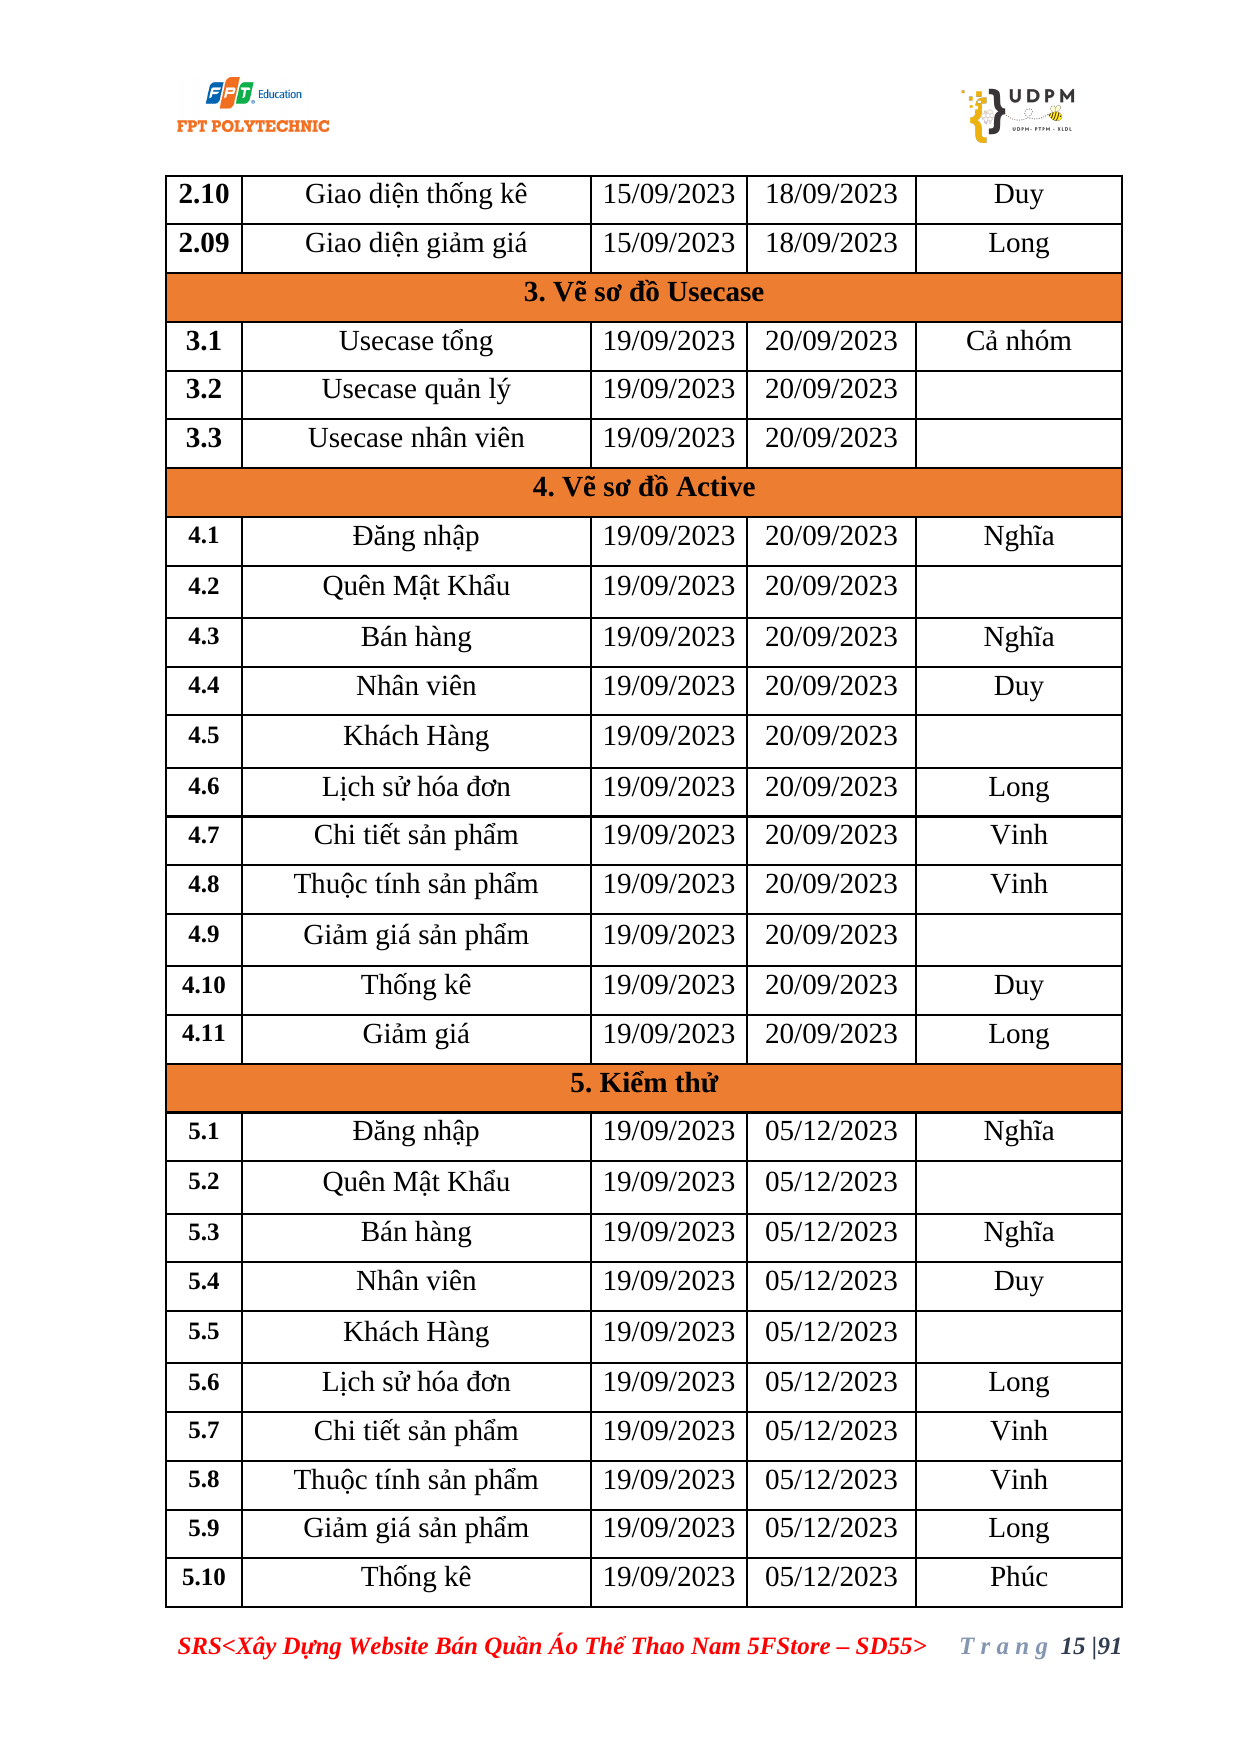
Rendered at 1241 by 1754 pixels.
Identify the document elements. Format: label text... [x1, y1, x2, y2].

table_cell [917, 372, 1121, 418]
table_cell [917, 1162, 1121, 1212]
table_cell [917, 420, 1121, 467]
table_cell Chi tiết sản phẩm [243, 1413, 590, 1460]
table_cell Vinh [917, 1462, 1121, 1508]
table_cell Khách Hàng [243, 716, 590, 767]
table_cell 4.10 [167, 967, 241, 1014]
table_cell 3.2 [167, 372, 241, 418]
table_cell Phúc [917, 1559, 1121, 1606]
table_cell Giao diện giảm giá [243, 225, 590, 272]
table_cell 4.8 [167, 866, 241, 913]
table_cell 4.1 [167, 518, 241, 564]
table_cell Bán hàng [243, 1215, 590, 1261]
table_cell [917, 915, 1121, 965]
table_cell Thuộc tính sản phẩm [243, 1462, 590, 1508]
table_cell 19/09/2023 [592, 818, 746, 864]
table_cell 19/09/2023 [592, 668, 746, 714]
table_cell Duy [917, 668, 1121, 714]
table_cell Vinh [917, 818, 1121, 864]
table_cell Duy [917, 1263, 1121, 1310]
table_cell 3.1 [167, 323, 241, 369]
table_cell Quên Mật Khẩu [243, 567, 590, 617]
table_cell 19/09/2023 [592, 1364, 746, 1411]
table_cell 20/09/2023 [748, 420, 915, 467]
table_cell Usecase nhân viên [243, 420, 590, 467]
table_cell Nghĩa [917, 518, 1121, 564]
table_cell Duy [917, 177, 1121, 223]
table_cell 19/09/2023 [592, 915, 746, 965]
table_cell Nghĩa [917, 1215, 1121, 1261]
table_cell 20/09/2023 [748, 1016, 915, 1063]
table_cell 4.6 [167, 769, 241, 815]
table_cell 5.6 [167, 1364, 241, 1411]
table_cell Long [917, 1364, 1121, 1411]
table_cell Khách Hàng [243, 1312, 590, 1362]
table_cell Lịch sử hóa đơn [243, 769, 590, 815]
table_cell 3.3 [167, 420, 241, 467]
table_cell 2.10 [167, 177, 241, 223]
table_cell 5.9 [167, 1511, 241, 1557]
picture [177, 77, 330, 132]
table_cell 19/09/2023 [592, 1312, 746, 1362]
table_cell 05/12/2023 [748, 1215, 915, 1261]
table_cell 20/09/2023 [748, 668, 915, 714]
table_cell 20/09/2023 [748, 518, 915, 564]
table_cell Long [917, 1511, 1121, 1557]
table_cell 2.09 [167, 225, 241, 272]
table_cell 19/09/2023 [592, 1263, 746, 1310]
table_cell 18/09/2023 [748, 177, 915, 223]
table_cell 15/09/2023 [592, 225, 746, 272]
table_cell Long [917, 769, 1121, 815]
table_cell 05/12/2023 [748, 1162, 915, 1212]
table_cell Giao diện thống kê [243, 177, 590, 223]
table_cell 4.7 [167, 818, 241, 864]
table_cell 05/12/2023 [748, 1511, 915, 1557]
table_cell 5.2 [167, 1162, 241, 1212]
table_cell 19/09/2023 [592, 1016, 746, 1063]
table_cell 18/09/2023 [748, 225, 915, 272]
table_cell 19/09/2023 [592, 1114, 746, 1160]
table_cell Chi tiết sản phẩm [243, 818, 590, 864]
table_cell 5.3 [167, 1215, 241, 1261]
table_cell 5.5 [167, 1312, 241, 1362]
table_cell 20/09/2023 [748, 619, 915, 666]
table_cell 3. Vẽ sơ đồ Usecase [167, 274, 1121, 321]
table_cell 19/09/2023 [592, 518, 746, 564]
table_cell 05/12/2023 [748, 1364, 915, 1411]
table_cell 4. Vẽ sơ đồ Active [167, 469, 1121, 516]
table_cell 20/09/2023 [748, 915, 915, 965]
table_cell 20/09/2023 [748, 967, 915, 1014]
table_cell Vinh [917, 1413, 1121, 1460]
table_cell 4.4 [167, 668, 241, 714]
table_cell Long [917, 225, 1121, 272]
table_cell Vinh [917, 866, 1121, 913]
table_cell 5. Kiểm thử [167, 1065, 1121, 1111]
table_cell Nhân viên [243, 1263, 590, 1310]
table_cell Nghĩa [917, 619, 1121, 666]
table_cell 19/09/2023 [592, 1215, 746, 1261]
table_cell 20/09/2023 [748, 866, 915, 913]
table_cell Bán hàng [243, 619, 590, 666]
picture [947, 75, 1105, 156]
table_cell Đăng nhập [243, 1114, 590, 1160]
table_cell 19/09/2023 [592, 1559, 746, 1606]
table_cell 05/12/2023 [748, 1559, 915, 1606]
table_cell 4.5 [167, 716, 241, 767]
table_cell 19/09/2023 [592, 1162, 746, 1212]
table_cell 15/09/2023 [592, 177, 746, 223]
table_cell 19/09/2023 [592, 1413, 746, 1460]
table_cell Thống kê [243, 967, 590, 1014]
table_cell 05/12/2023 [748, 1312, 915, 1362]
table_cell Duy [917, 967, 1121, 1014]
table_cell 19/09/2023 [592, 866, 746, 913]
table_cell Long [917, 1016, 1121, 1063]
table_cell Usecase quản lý [243, 372, 590, 418]
table_cell 5.8 [167, 1462, 241, 1508]
table_cell 20/09/2023 [748, 716, 915, 767]
table_cell Quên Mật Khẩu [243, 1162, 590, 1212]
table_cell 4.11 [167, 1016, 241, 1063]
table_cell Giảm giá sản phẩm [243, 915, 590, 965]
table_cell 05/12/2023 [748, 1114, 915, 1160]
table_cell 20/09/2023 [748, 769, 915, 815]
table_cell 5.1 [167, 1114, 241, 1160]
table_cell 05/12/2023 [748, 1413, 915, 1460]
table_cell 19/09/2023 [592, 1511, 746, 1557]
table_cell 19/09/2023 [592, 323, 746, 369]
table_cell 20/09/2023 [748, 818, 915, 864]
table_cell Nghĩa [917, 1114, 1121, 1160]
table_cell 4.3 [167, 619, 241, 666]
table_cell Thống kê [243, 1559, 590, 1606]
table_cell 05/12/2023 [748, 1263, 915, 1310]
table_cell 19/09/2023 [592, 769, 746, 815]
table_cell 5.4 [167, 1263, 241, 1310]
table_cell 20/09/2023 [748, 372, 915, 418]
table_cell 4.2 [167, 567, 241, 617]
table_cell 19/09/2023 [592, 420, 746, 467]
table_cell Giảm giá sản phẩm [243, 1511, 590, 1557]
table_cell Usecase tổng [243, 323, 590, 369]
table_cell 05/12/2023 [748, 1462, 915, 1508]
table_cell Cả nhóm [917, 323, 1121, 369]
table_cell Đăng nhập [243, 518, 590, 564]
table_cell 19/09/2023 [592, 567, 746, 617]
table_cell 5.10 [167, 1559, 241, 1606]
table_cell Lịch sử hóa đơn [243, 1364, 590, 1411]
table_cell 19/09/2023 [592, 1462, 746, 1508]
table_cell [917, 1312, 1121, 1362]
table_cell 5.7 [167, 1413, 241, 1460]
table_cell 4.9 [167, 915, 241, 965]
table_cell 19/09/2023 [592, 716, 746, 767]
table_cell Nhân viên [243, 668, 590, 714]
table_cell [917, 567, 1121, 617]
table_cell [917, 716, 1121, 767]
table_cell 20/09/2023 [748, 567, 915, 617]
table_cell Giảm giá [243, 1016, 590, 1063]
table_cell 20/09/2023 [748, 323, 915, 369]
table_cell 19/09/2023 [592, 372, 746, 418]
table_cell 19/09/2023 [592, 967, 746, 1014]
table_cell 19/09/2023 [592, 619, 746, 666]
table_cell Thuộc tính sản phẩm [243, 866, 590, 913]
